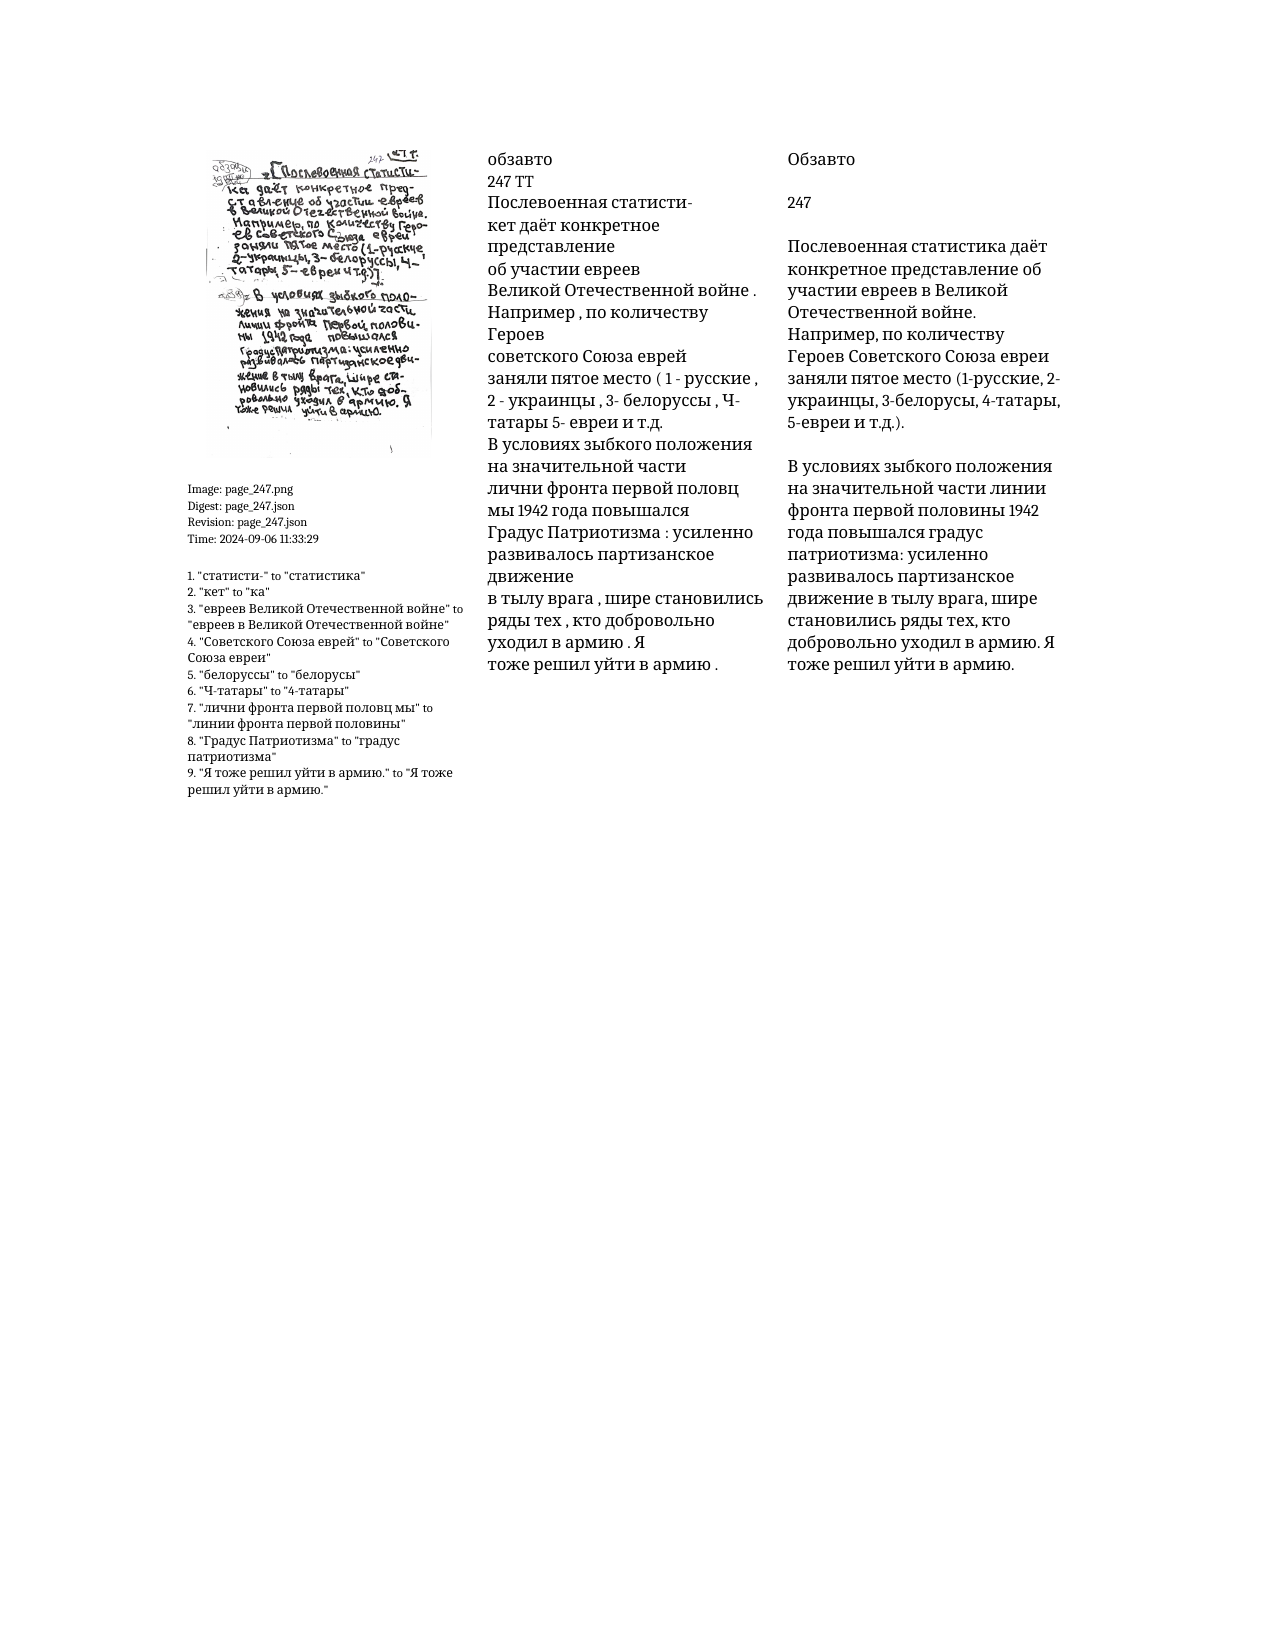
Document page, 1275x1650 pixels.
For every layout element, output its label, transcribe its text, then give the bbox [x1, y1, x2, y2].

table_header обзавто 247 TT Послевоенная статисти- кет даёт конкретное представление об участии евреев Великой Отечественной войне . Например , по количеству Героев советского Союза еврей заняли пятое место ( 1 - русские , 2 - украинцы , 3- белоруссы , Ч- татары 5- евреи и т.д. В условиях зыбкого положения на значительной части лични фронта первой половц мы 1942 года повышался Градус Патриотизма : усиленно развивалось партизанское движение в тылу врага , шире становились ряды тех , кто добровольно уходил в армию . Я тоже решил уйти в армию . [476, 150, 776, 1500]
picture [206, 150, 432, 458]
table_header Image: page_247.png Digest: page_247.json Revision: page_247.json Time: 2024-09-06 11:33:29 1. "статисти-" to "статистика" 2. "кет" to "ка" 3. "евреев Великой Отечественной войне" to "евреев в Великой Отечественной войне" 4. "Советского Союза еврей" to "Советского Союза евреи" 5. "белоруссы" to "белорусы" 6. "Ч-татары" to "4-татары" 7. "лични фронта первой половц мы" to "линии фронта первой половины" 8. "Градус Патриотизма" to "градус патриотизма" 9. "Я тоже решил уйти в армию." to "Я тоже решил уйти в армию." [176, 150, 476, 1500]
table_header Обзавто 247 Послевоенная статистика даёт конкретное представление об участии евреев в Великой Отечественной войне. Например, по количеству Героев Советского Союза евреи заняли пятое место (1-русские, 2-украинцы, 3-белорусы, 4-татары, 5-евреи и т.д.). В условиях зыбкого положения на значительной части линии фронта первой половины 1942 года повышался градус патриотизма: усиленно развивалось партизанское движение в тылу врага, шире становились ряды тех, кто добровольно уходил в армию. Я тоже решил уйти в армию. [776, 150, 1076, 1500]
